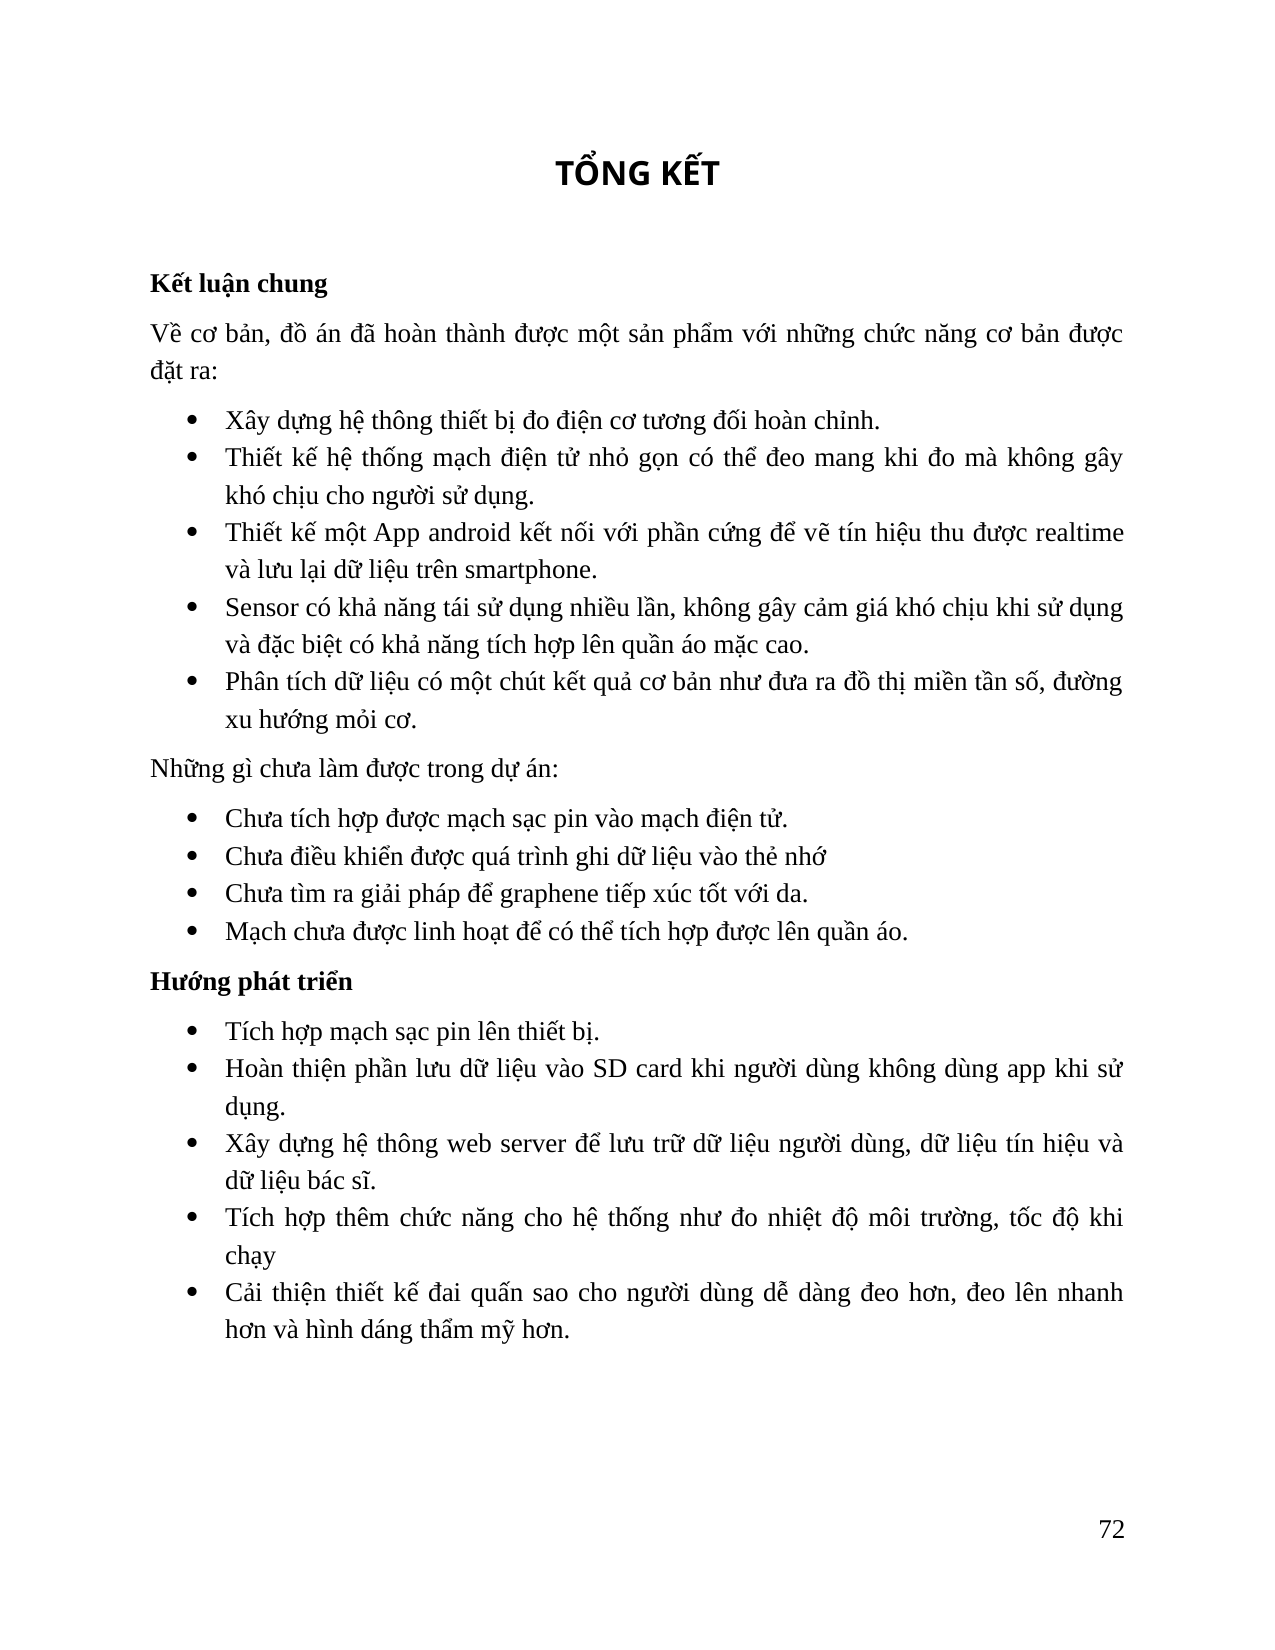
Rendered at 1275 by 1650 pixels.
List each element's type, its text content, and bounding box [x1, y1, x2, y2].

list Thiết kế hệ thống mạch điện tử nhỏ gọn có thể đeo mang khi đo mà không gây khó chịu cho người sử dụng. [187, 441, 1125, 510]
list Hoàn thiện phần lưu dữ liệu vào SD card khi người dùng không dùng app khi sử dụng. [187, 1052, 1125, 1121]
list Xây dựng hệ thông thiết bị đo điện cơ tương đối hoàn chỉnh. [187, 404, 1125, 435]
list Mạch chưa được linh hoạt để có thể tích hợp được lên quần áo. [187, 915, 1125, 946]
list Chưa tìm ra giải pháp để graphene tiếp xúc tốt với da. [187, 877, 1125, 909]
list Xây dựng hệ thông web server để lưu trữ dữ liệu người dùng, dữ liệu tín hiệu và dữ liệu bác sĩ. [187, 1127, 1125, 1195]
list Chưa tích hợp được mạch sạc pin vào mạch điện tử. [187, 802, 1125, 834]
list Chưa điều khiển được quá trình ghi dữ liệu vào thẻ nhớ [187, 840, 1125, 871]
list Phân tích dữ liệu có một chút kết quả cơ bản như đưa ra đồ thị miền tần số, đường xu hướng mỏi cơ. [187, 665, 1125, 734]
text Những gì chưa làm được trong dự án: [150, 753, 1125, 784]
list Tích hợp mạch sạc pin lên thiết bị. [187, 1015, 1125, 1046]
subtitle TỔNG KẾT [150, 150, 1125, 195]
list Thiết kế một App android kết nối với phần cứng để vẽ tín hiệu thu được realtime và lưu lại dữ liệu trên smartphone. [187, 516, 1125, 584]
list Cải thiện thiết kế đai quấn sao cho người dùng dễ dàng đeo hơn, đeo lên nhanh hơn và hình dáng thẩm mỹ hơn. [187, 1276, 1125, 1345]
text Về cơ bản, đồ án đã hoàn thành được một sản phẩm với những chức năng cơ bản được đặt ra: [150, 317, 1125, 385]
text Kết luận chung [150, 267, 1125, 298]
list Tích hợp thêm chức năng cho hệ thống như đo nhiệt độ môi trường, tốc độ khi chạy [187, 1202, 1125, 1270]
list Sensor có khả năng tái sử dụng nhiều lần, không gây cảm giá khó chịu khi sử dụng và đặc biệt có khả năng tích hợp lên quần áo mặc cao. [187, 591, 1125, 659]
text Hướng phát triển [150, 965, 1125, 996]
